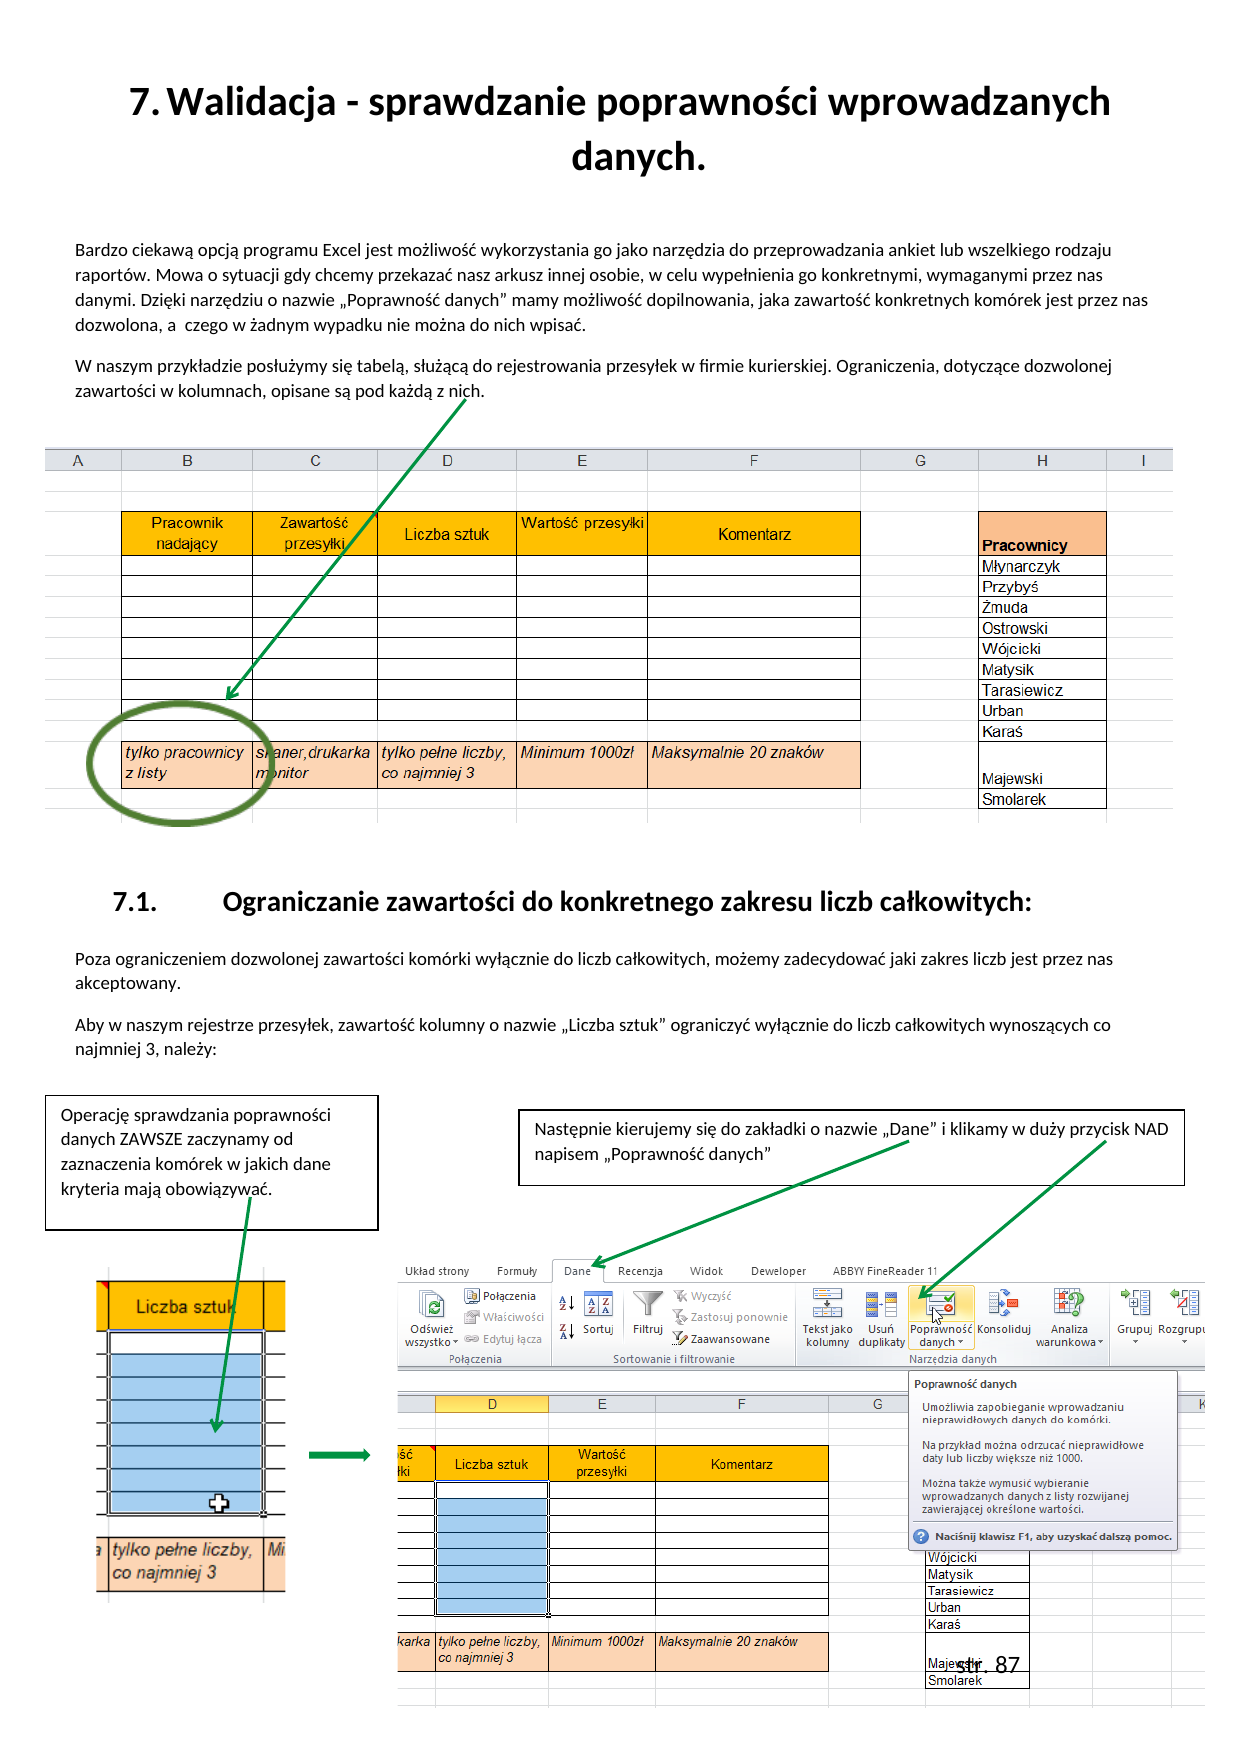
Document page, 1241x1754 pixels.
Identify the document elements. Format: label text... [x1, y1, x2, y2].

text Poza ograniczeniem dozwolonej zawartości komórki wyłącznie do liczb całkowitych, możemy zadecydować jaki zakres liczb jest przez nas akceptowany. [75, 947, 1165, 994]
picture [397, 1252, 1205, 1708]
subtitle Ograniczanie zawartości do konkretnego zakresu liczb całkowitych: [112, 883, 1165, 919]
subtitle Walidacja - sprawdzanie poprawności wprowadzanych danych. [75, 75, 1165, 181]
text W naszym przykładzie posłużymy się tabelą, służącą do rejestrowania przesyłek w firmie kurierskiej. Ograniczenia, dotyczące dozwolonej zawartości w kolumnach, opisane są pod każdą z nich. [75, 354, 1165, 402]
text Aby w naszym rejestrze przesyłek, zawartość kolumny o nazwie „Liczba sztuk” ograniczyć wyłącznie do liczb całkowitych wynoszących co najmniej 3, należy: [75, 1013, 1165, 1060]
picture [45, 447, 1173, 827]
text Bardzo ciekawą opcją programu Excel jest możliwość wykorzystania go jako narzędzia do przeprowadzania ankiet lub wszelkiego rodzaju raportów. Mowa o sytuacji gdy chcemy przekazać nasz arkusz innej osobie, w celu wypełnienia go konkretnymi, wymaganymi przez nas danymi. Dzięki narzędziu o nazwie „Poprawność danych” mamy możliwość dopilnowania, jaka zawartość konkretnych komórek jest przez nas dozwolona, a czego w żadnym wypadku nie można do nich wpisać. [75, 239, 1165, 336]
picture [96, 1267, 286, 1603]
